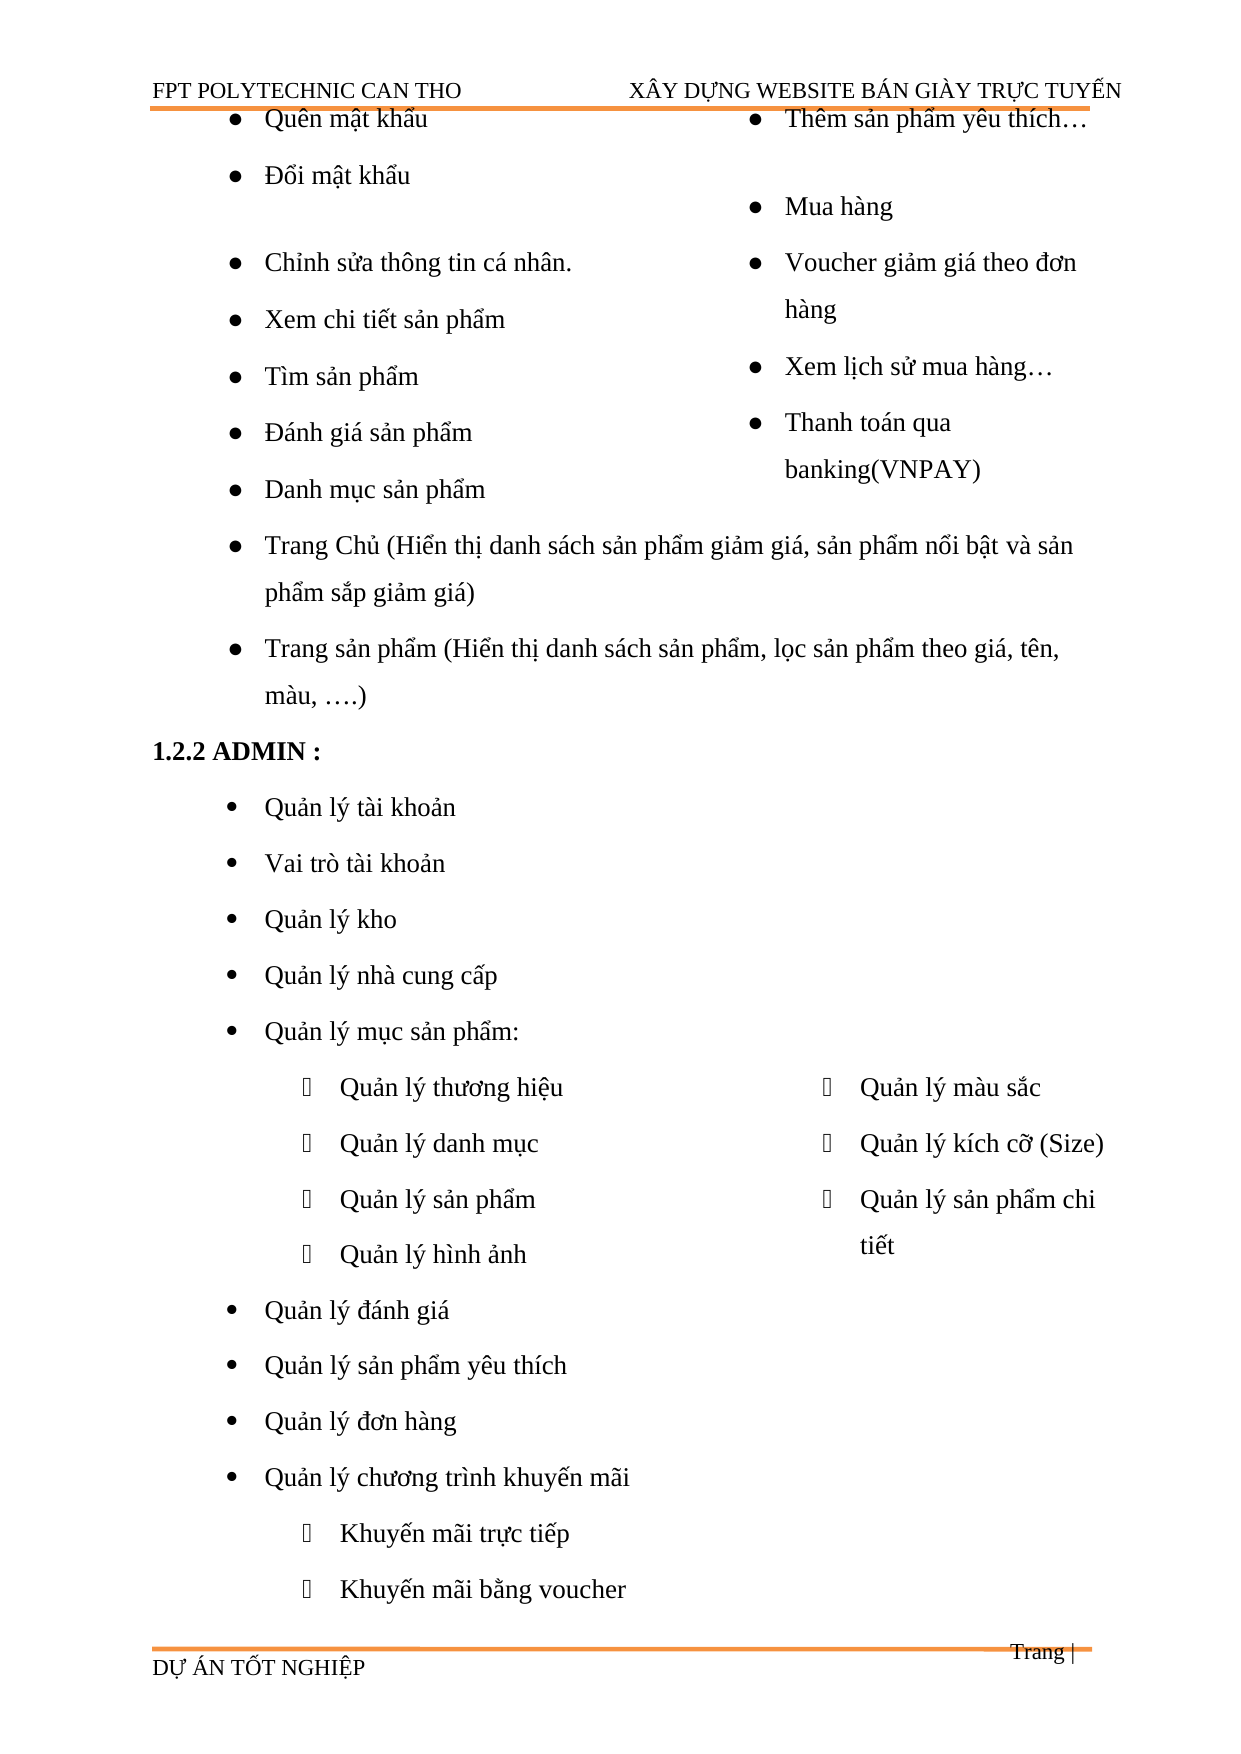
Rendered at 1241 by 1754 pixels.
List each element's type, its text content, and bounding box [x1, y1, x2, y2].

list Quản lý chương trình khuyến mãi [227, 1461, 1105, 1492]
list Danh mục sản phẩm [227, 473, 585, 504]
list Voucher giảm giá theo đơn hàng [747, 246, 1105, 324]
list Tìm sản phẩm [227, 359, 585, 391]
list Quên mật khẩu [227, 102, 585, 133]
list Khuyến mãi bằng voucher [302, 1573, 1105, 1604]
list Đánh giá sản phẩm [227, 416, 585, 447]
list Đổi mật khẩu [227, 159, 585, 190]
list Vai trò tài khoản [227, 847, 1105, 878]
list Thanh toán qua banking(VNPAY) [747, 406, 1105, 484]
list Khuyến mãi trực tiếp [302, 1517, 1105, 1548]
list Quản lý hình ảnh [302, 1239, 585, 1270]
list Quản lý màu sắc [822, 1071, 1105, 1102]
list Quản lý đánh giá [227, 1294, 1105, 1325]
list Quản lý sản phẩm [302, 1183, 585, 1214]
list Quản lý sản phẩm chi tiết [822, 1183, 1105, 1261]
list Trang Chủ (Hiển thị danh sách sản phẩm giảm giá, sản phẩm nổi bật và sản phẩm sắp giảm giá) [227, 529, 1105, 607]
list Quản lý đơn hàng [227, 1405, 1105, 1437]
list Quản lý nhà cung cấp [227, 959, 1105, 990]
list Thêm sản phẩm yêu thích… [747, 102, 1105, 133]
list Quản lý kích cỡ (Size) [822, 1127, 1105, 1158]
subtitle 1.2.2 ADMIN : [152, 735, 1105, 766]
list Trang sản phẩm (Hiển thị danh sách sản phẩm, lọc sản phẩm theo giá, tên, màu, ….) [227, 632, 1105, 710]
list Quản lý danh mục [302, 1127, 585, 1158]
list Quản lý thương hiệu [302, 1071, 585, 1102]
list Quản lý mục sản phẩm: [227, 1015, 1105, 1046]
list Xem chi tiết sản phẩm [227, 303, 585, 334]
list Mua hàng [747, 190, 1105, 221]
list Chỉnh sửa thông tin cá nhân. [227, 246, 585, 278]
list Xem lịch sử mua hàng… [747, 349, 1105, 381]
list Quản lý tài khoản [227, 791, 1105, 822]
list Quản lý sản phẩm yêu thích [227, 1349, 1105, 1381]
list Quản lý kho [227, 903, 1105, 934]
